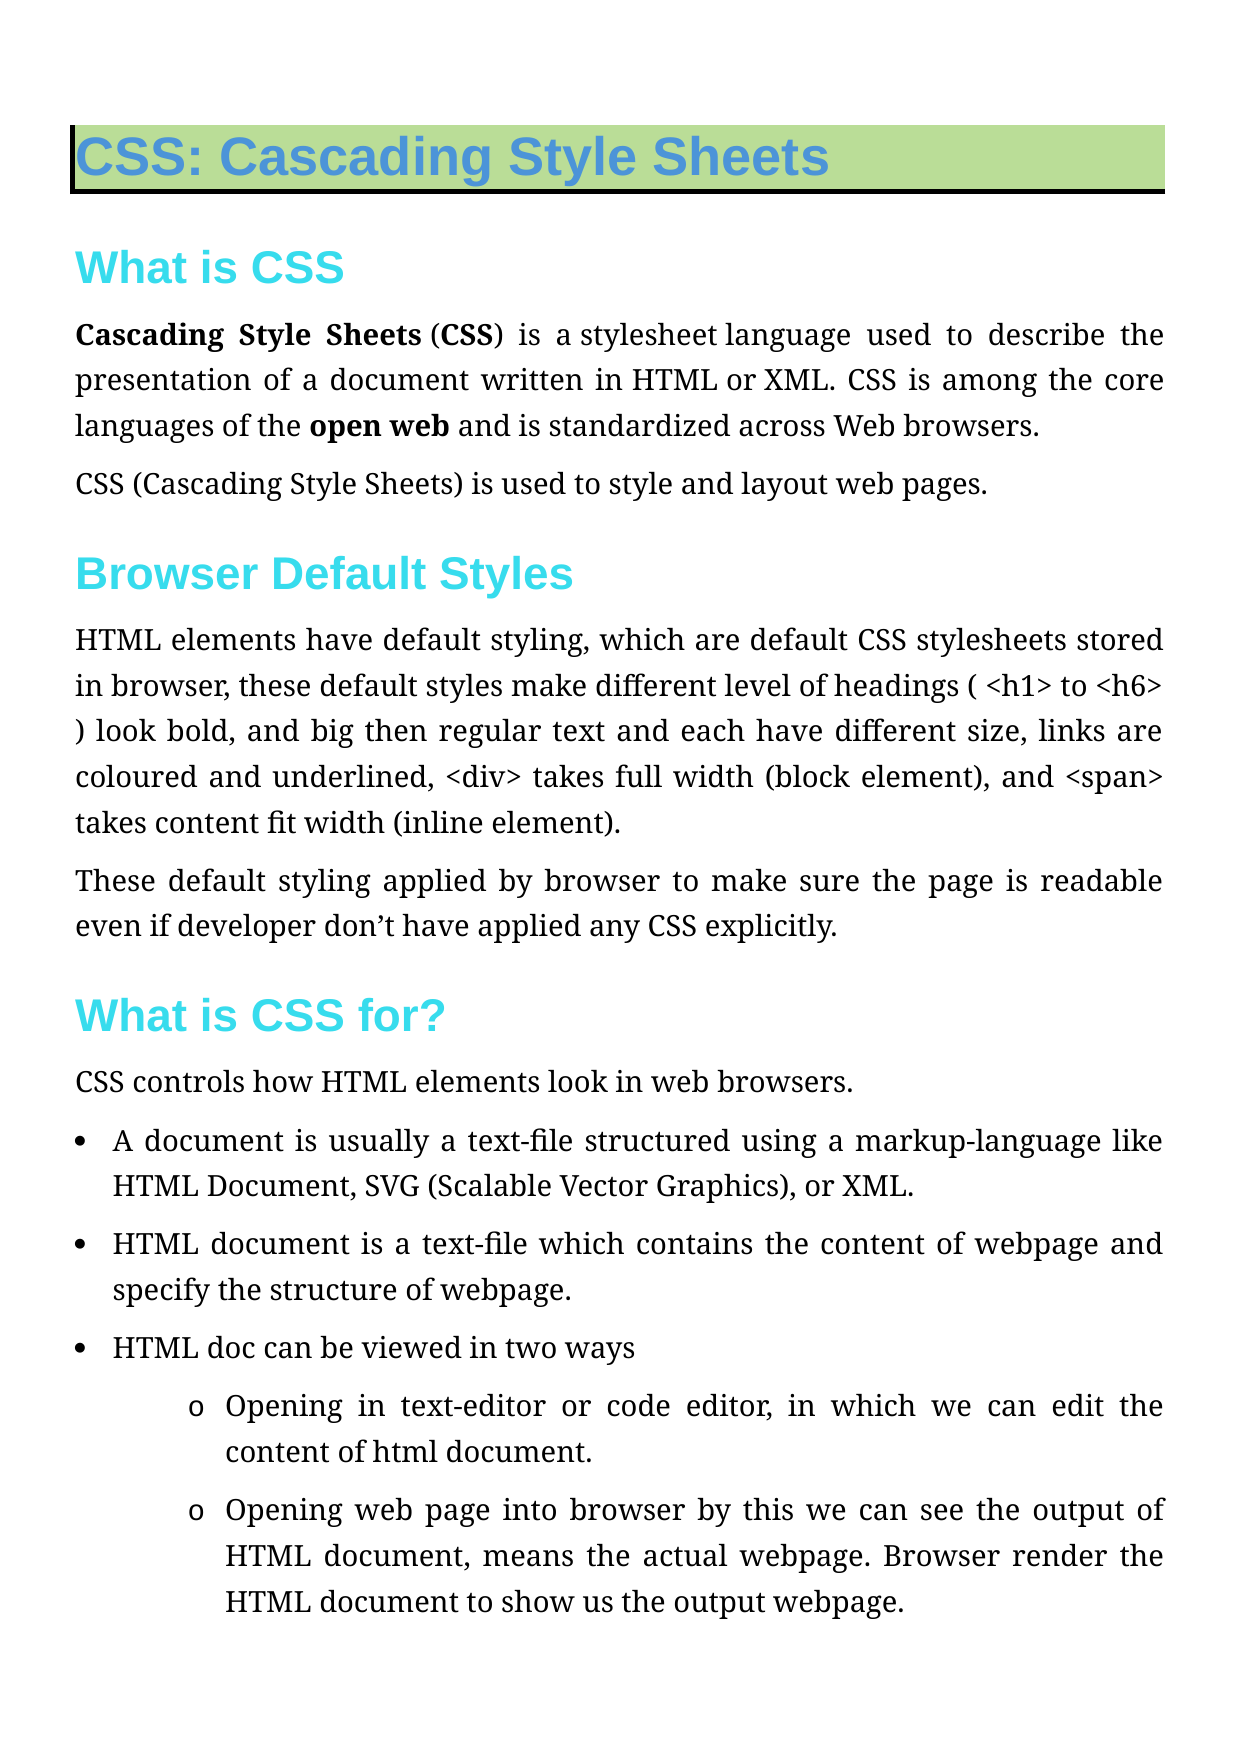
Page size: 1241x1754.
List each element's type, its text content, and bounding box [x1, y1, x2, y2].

list Opening in text-editor or code editor, in which we can edit the content of html document. [187, 1386, 1165, 1471]
list A document is usually a text-file structured using a markup-language like HTML Document, SVG (Scalable Vector Graphics), or XML. [75, 1120, 1165, 1205]
text CSS controls how HTML elements look in web browsers. [75, 1062, 1165, 1101]
list HTML document is a text-file which contains the content of webpage and specify the structure of webpage. [75, 1224, 1165, 1309]
text HTML elements have default styling, which are default CSS stylesheets stored in browser, these default styles make different level of headings ( <h1> to <h6> ) look bold, and big then regular text and each have different size, links are coloured and underlined, <div> takes full width (block element), and <span> takes content fit width (inline element). [75, 619, 1165, 842]
text Cascading Style Sheets (CSS) is a stylesheet language used to describe the presentation of a document written in HTML or XML. CSS is among the core languages of the open web and is standardized across Web browsers. [75, 314, 1165, 445]
text These default styling applied by browser to make sure the page is readable even if developer don’t have applied any CSS explicitly. [75, 860, 1165, 945]
text CSS (Cascading Style Sheets) is used to style and layout web pages. [75, 463, 1165, 503]
list Opening web page into browser by this we can see the output of HTML document, means the actual webpage. Browser render the HTML document to show us the output webpage. [187, 1489, 1165, 1621]
subtitle What is CSS for? [75, 989, 1165, 1041]
subtitle CSS: Cascading Style Sheets [75, 125, 1165, 189]
subtitle Browser Default Styles [75, 546, 1165, 599]
subtitle What is CSS [75, 241, 1165, 293]
list HTML doc can be viewed in two ways [75, 1327, 1165, 1367]
